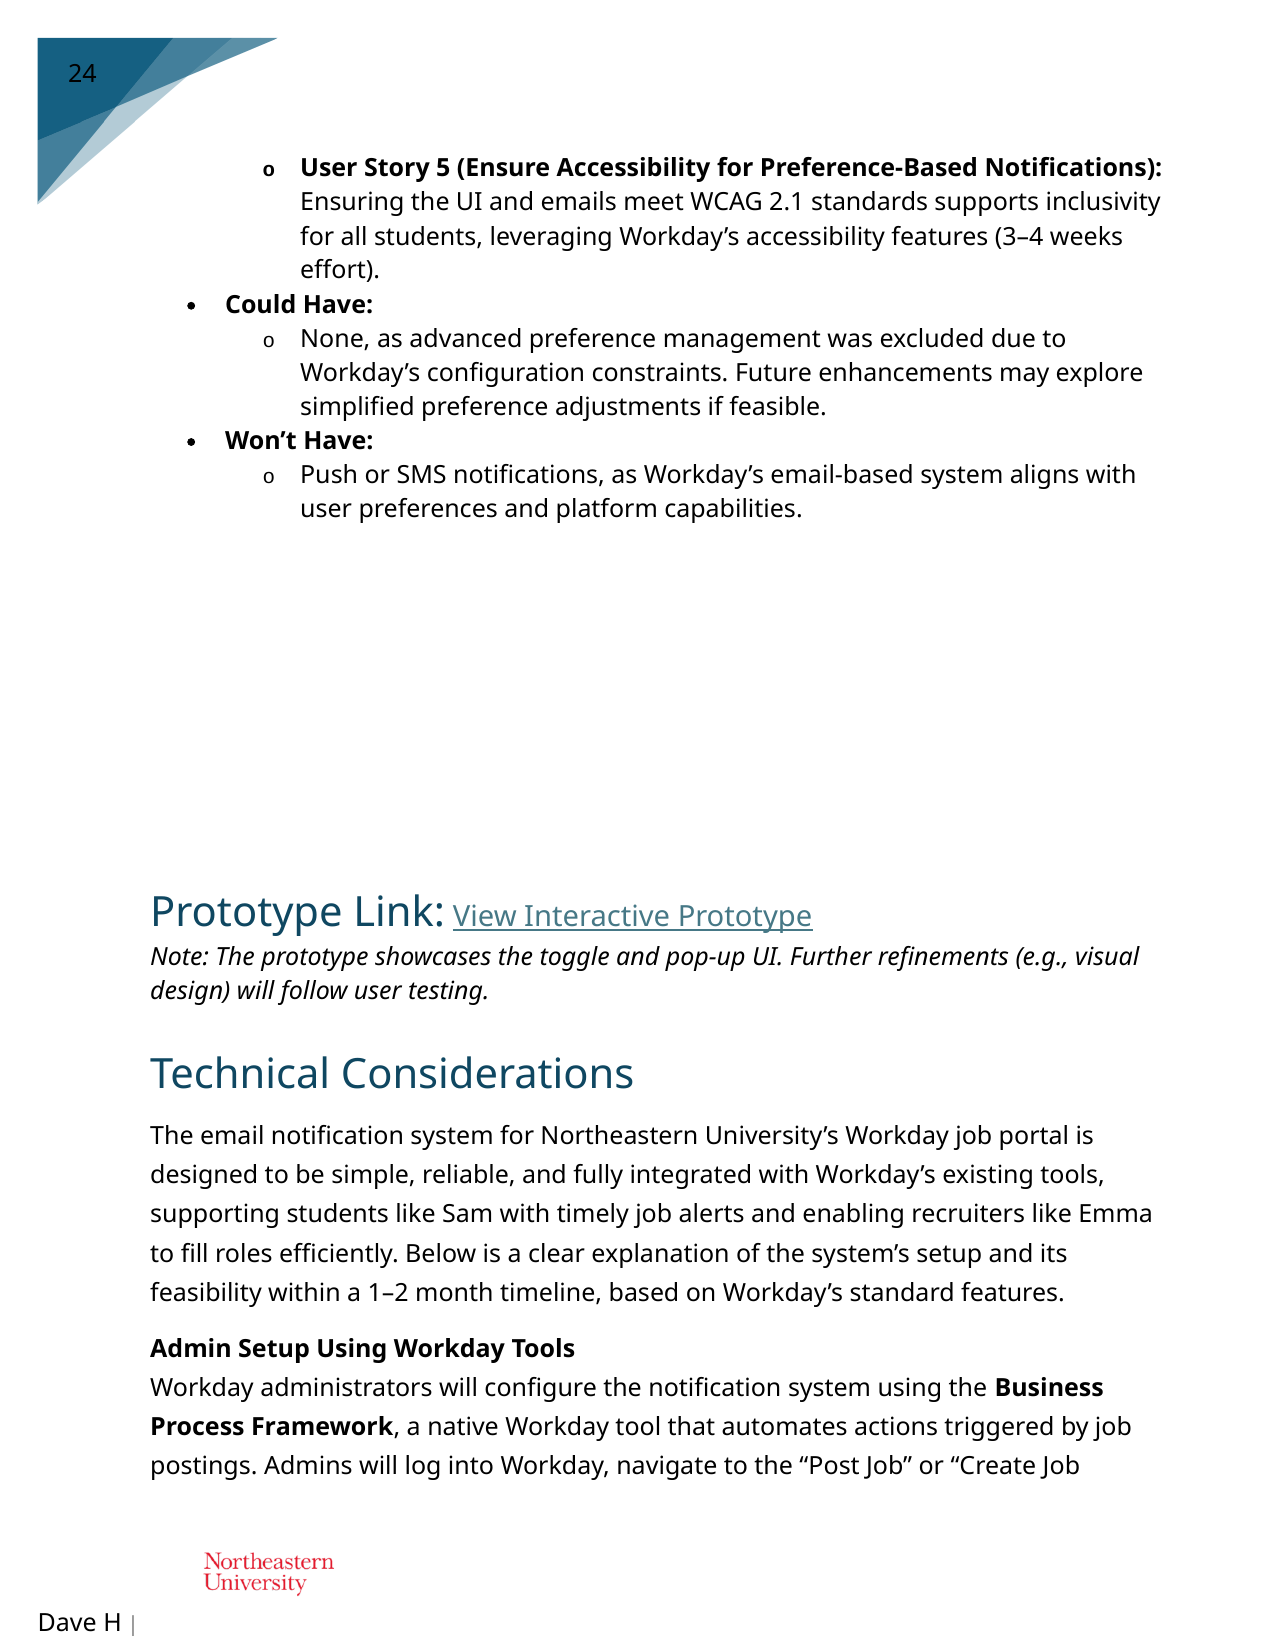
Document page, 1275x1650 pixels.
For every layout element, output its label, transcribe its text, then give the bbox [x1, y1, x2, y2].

text The email notification system for Northeastern University’s Workday job portal is designed to be simple, reliable, and fully integrated with Workday’s existing tools, supporting students like Sam with timely job alerts and enabling recruiters like Emma to fill roles efficiently. Below is a clear explanation of the system’s setup and its feasibility within a 1–2 month timeline, based on Workday’s standard features. [150, 1118, 1181, 1308]
picture [176, 1511, 356, 1632]
list Push or SMS notifications, as Workday’s email-based system aligns with user preferences and platform capabilities. [262, 457, 1181, 525]
text Note: The prototype showcases the toggle and pop-up UI. Further refinements (e.g., visual design) will follow user testing. [150, 939, 1181, 1007]
list Could Have: [187, 286, 1181, 320]
list User Story 5 (Ensure Accessibility for Preference-Based Notifications): Ensuring the UI and emails meet WCAG 2.1 standards supports inclusivity for all students, leveraging Workday’s accessibility features (3–4 weeks effort). [262, 150, 1181, 286]
text Prototype Link: View Interactive Prototype [150, 882, 1181, 939]
subtitle Technical Considerations [150, 1044, 1181, 1101]
list Won’t Have: [187, 422, 1181, 457]
list None, as advanced preference management was excluded due to Workday’s configuration constraints. Future enhancements may explore simplified preference adjustments if feasible. [262, 320, 1181, 422]
picture [37, 37, 279, 206]
